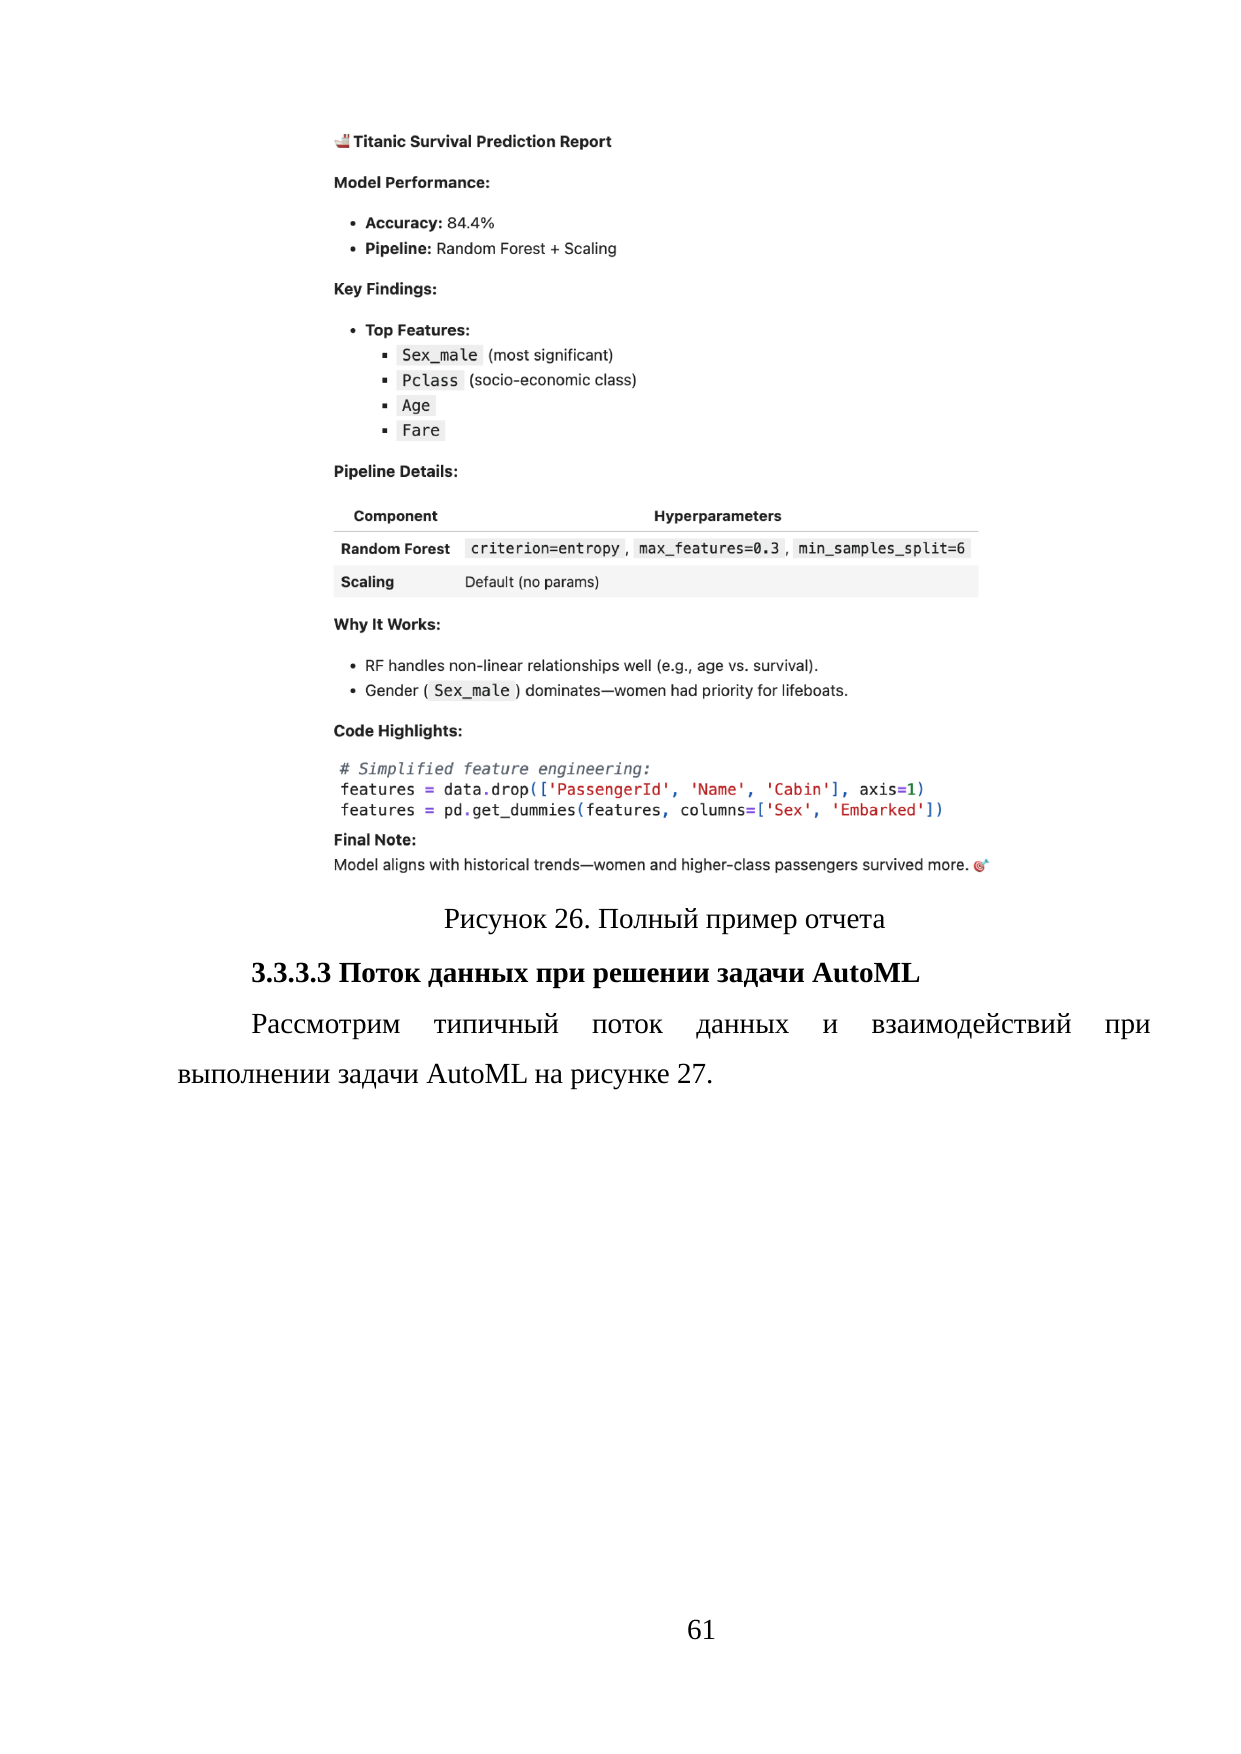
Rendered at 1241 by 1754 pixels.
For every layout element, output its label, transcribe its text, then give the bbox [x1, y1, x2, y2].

text Рассмотрим типичный поток данных и взаимодействий при выполнении задачи AutoML на рисунке 27. [177, 1006, 1152, 1090]
text Поток данных при решении задачи AutoML [251, 956, 1152, 989]
picture [306, 118, 1023, 881]
text Рисунок 26. Полный пример отчета [177, 901, 1152, 935]
